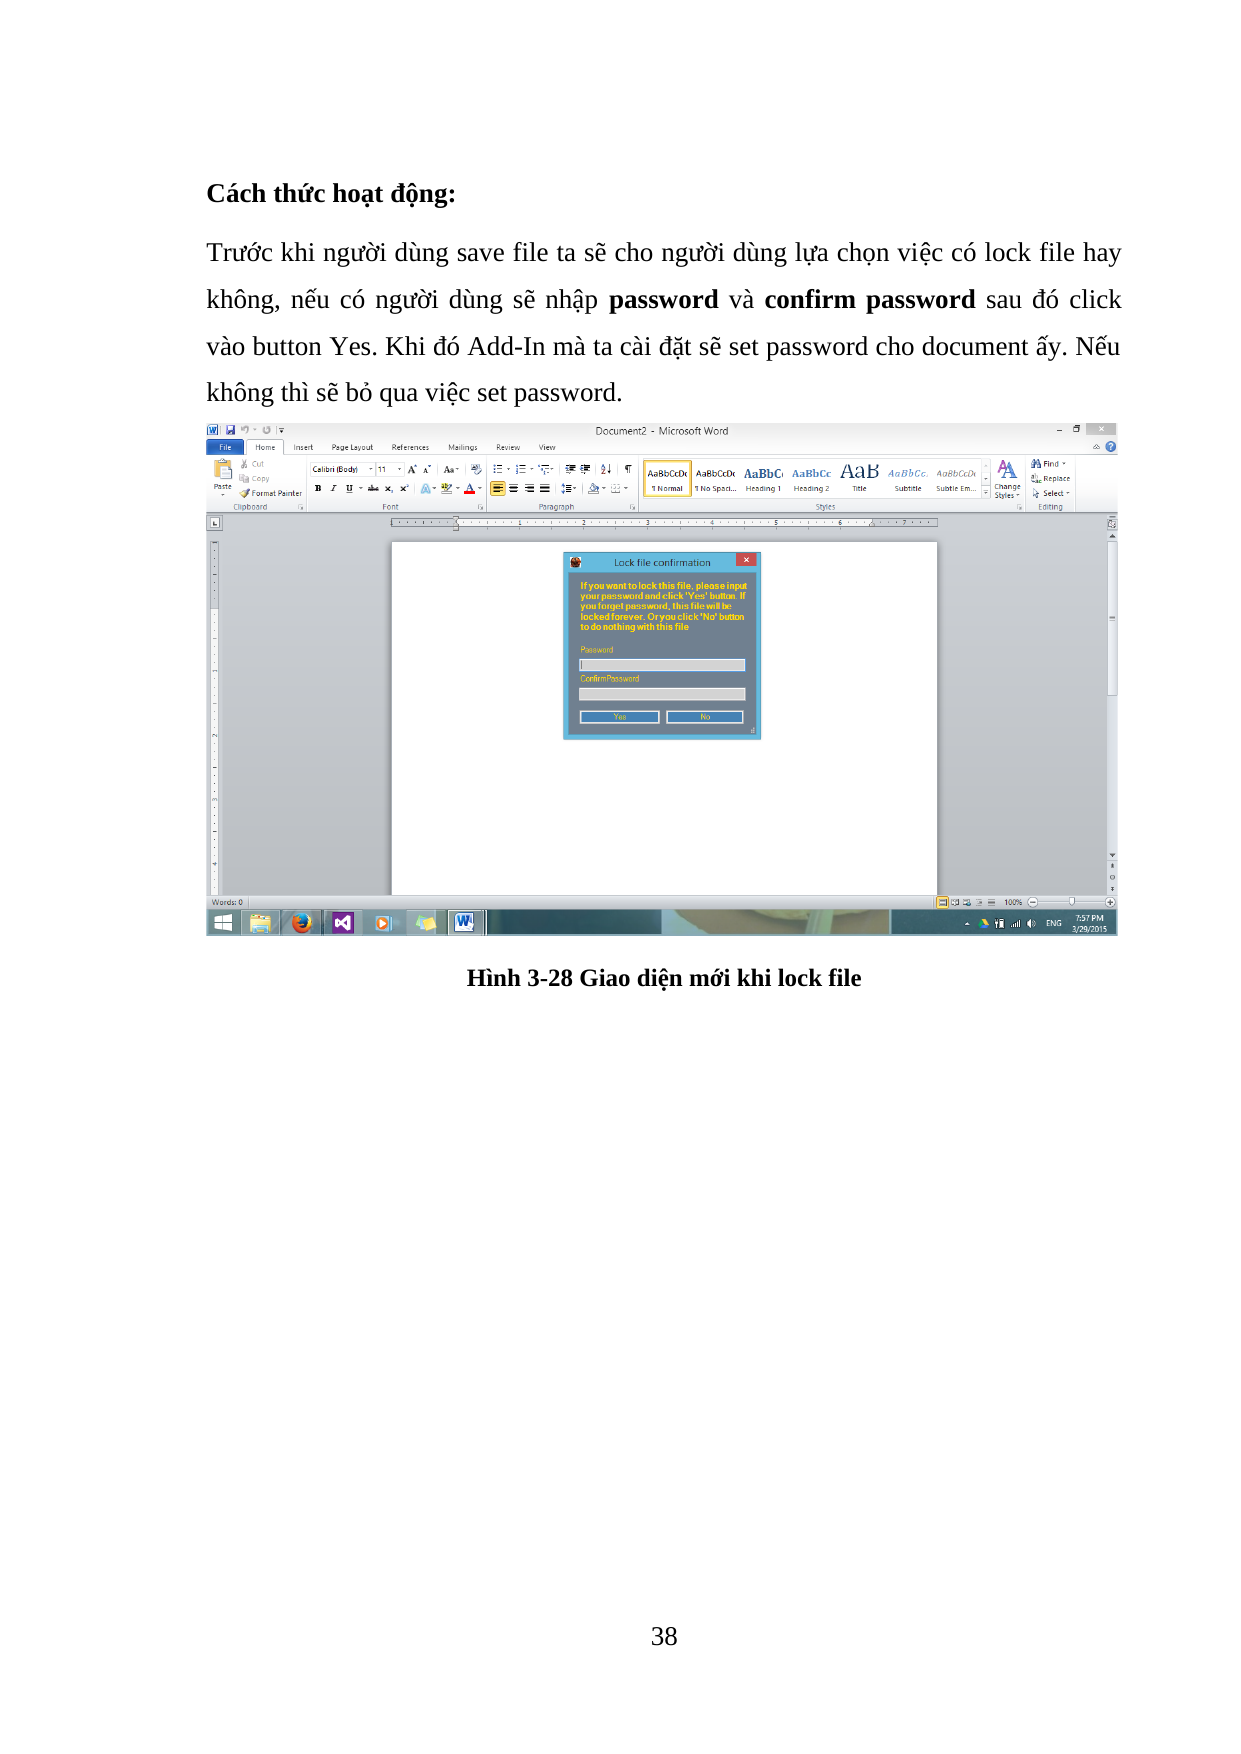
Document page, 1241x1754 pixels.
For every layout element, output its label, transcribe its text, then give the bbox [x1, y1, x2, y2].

list Trước khi người dùng save file ta sẽ cho người dùng lựa chọn việc có lock file hay không, nếu có người dùng sẽ nhập password và confirm password sau đó click vào button Yes. Khi đó Add-In mà ta cài đặt sẽ set password cho document ấy. Nếu không thì sẽ bỏ qua việc set password. [206, 236, 1122, 407]
text Cách thức hoạt động: [206, 177, 1122, 208]
picture [206, 423, 1118, 936]
